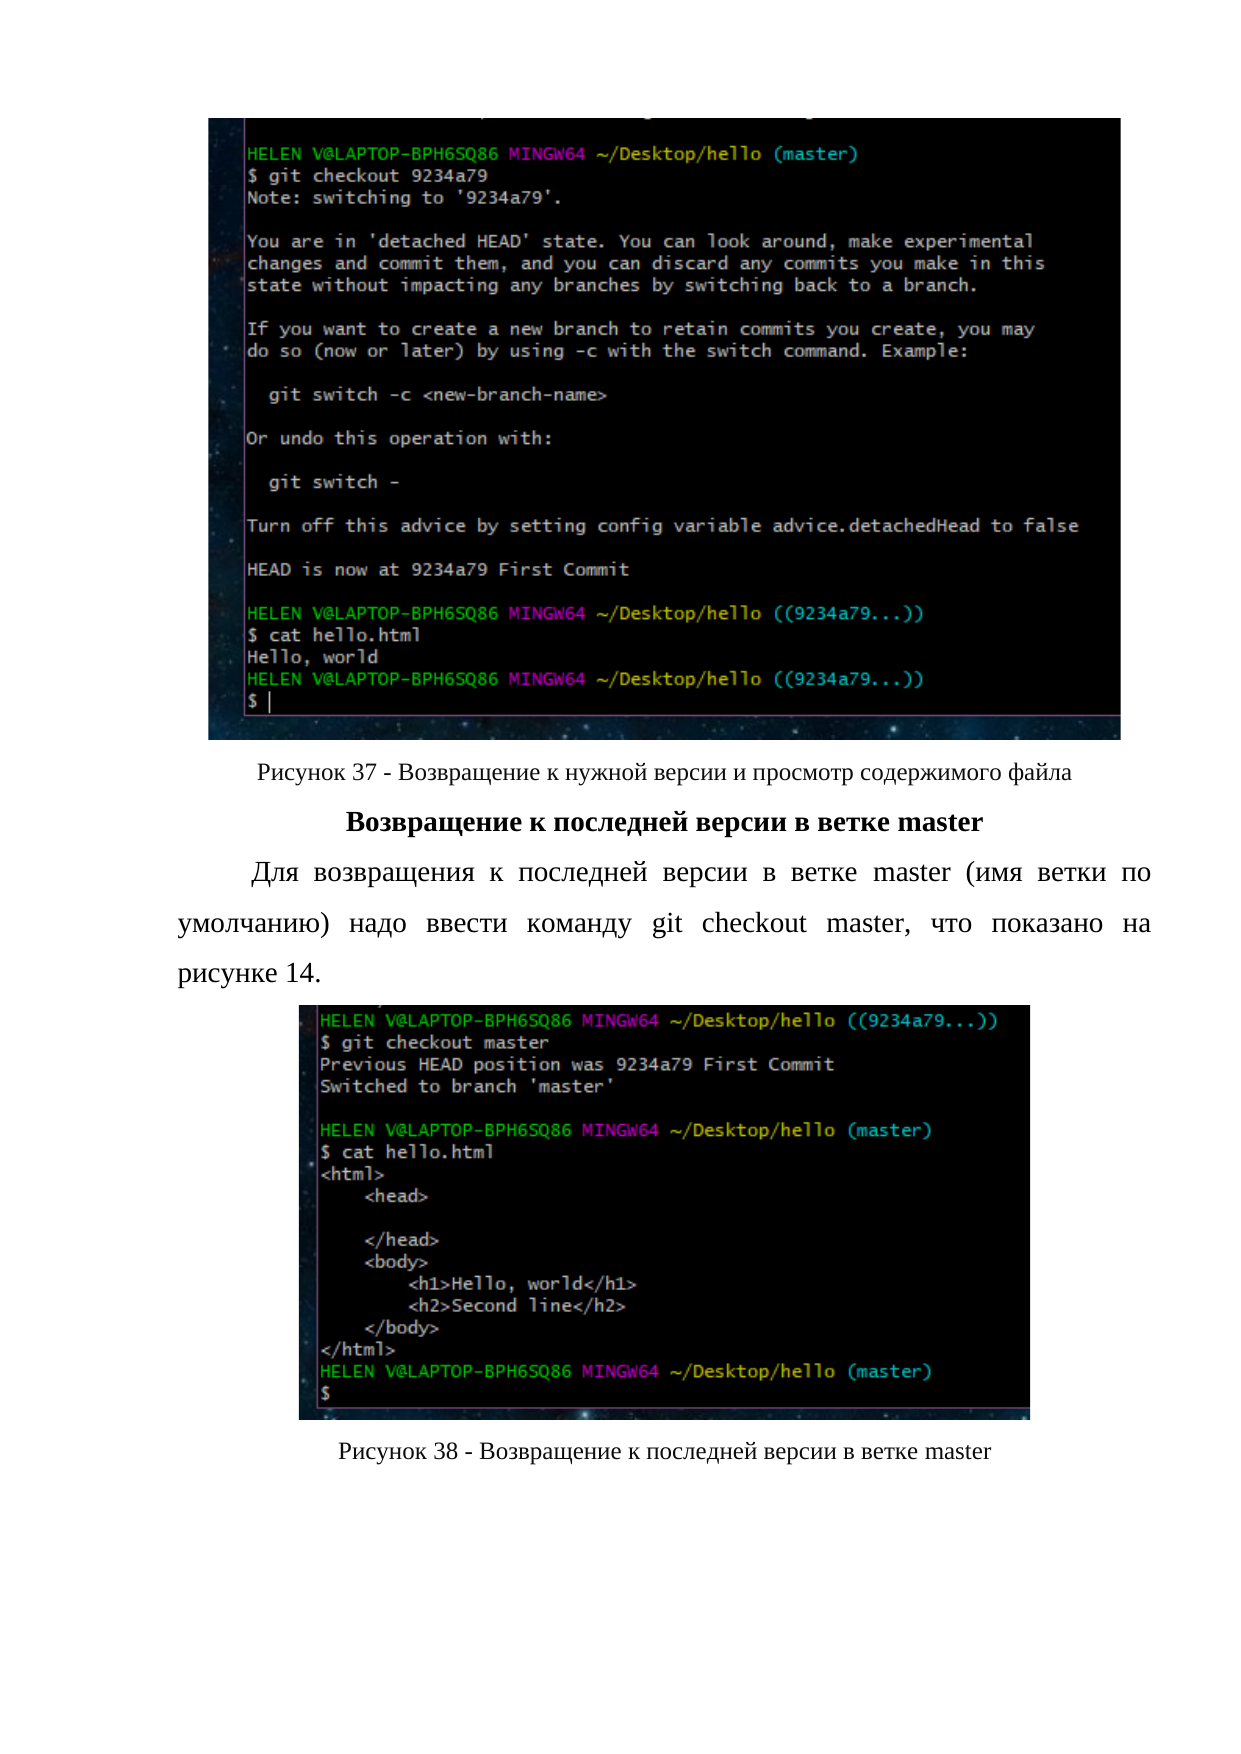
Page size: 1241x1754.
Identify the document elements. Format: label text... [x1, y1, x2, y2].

subtitle Возвращение к последней версии в ветке master [177, 804, 1152, 838]
picture [298, 1005, 1030, 1420]
text Для возвращения к последней версии в ветке master (имя ветки по умолчанию) надо ввести команду git checkout master, что показано на рисунке 14. [177, 854, 1152, 988]
picture [208, 118, 1121, 740]
text Рисунок 38 - Возвращение к последней версии в ветке master [177, 1436, 1152, 1465]
text Рисунок 37 - Возвращение к нужной версии и просмотр содержимого файла [177, 757, 1152, 786]
